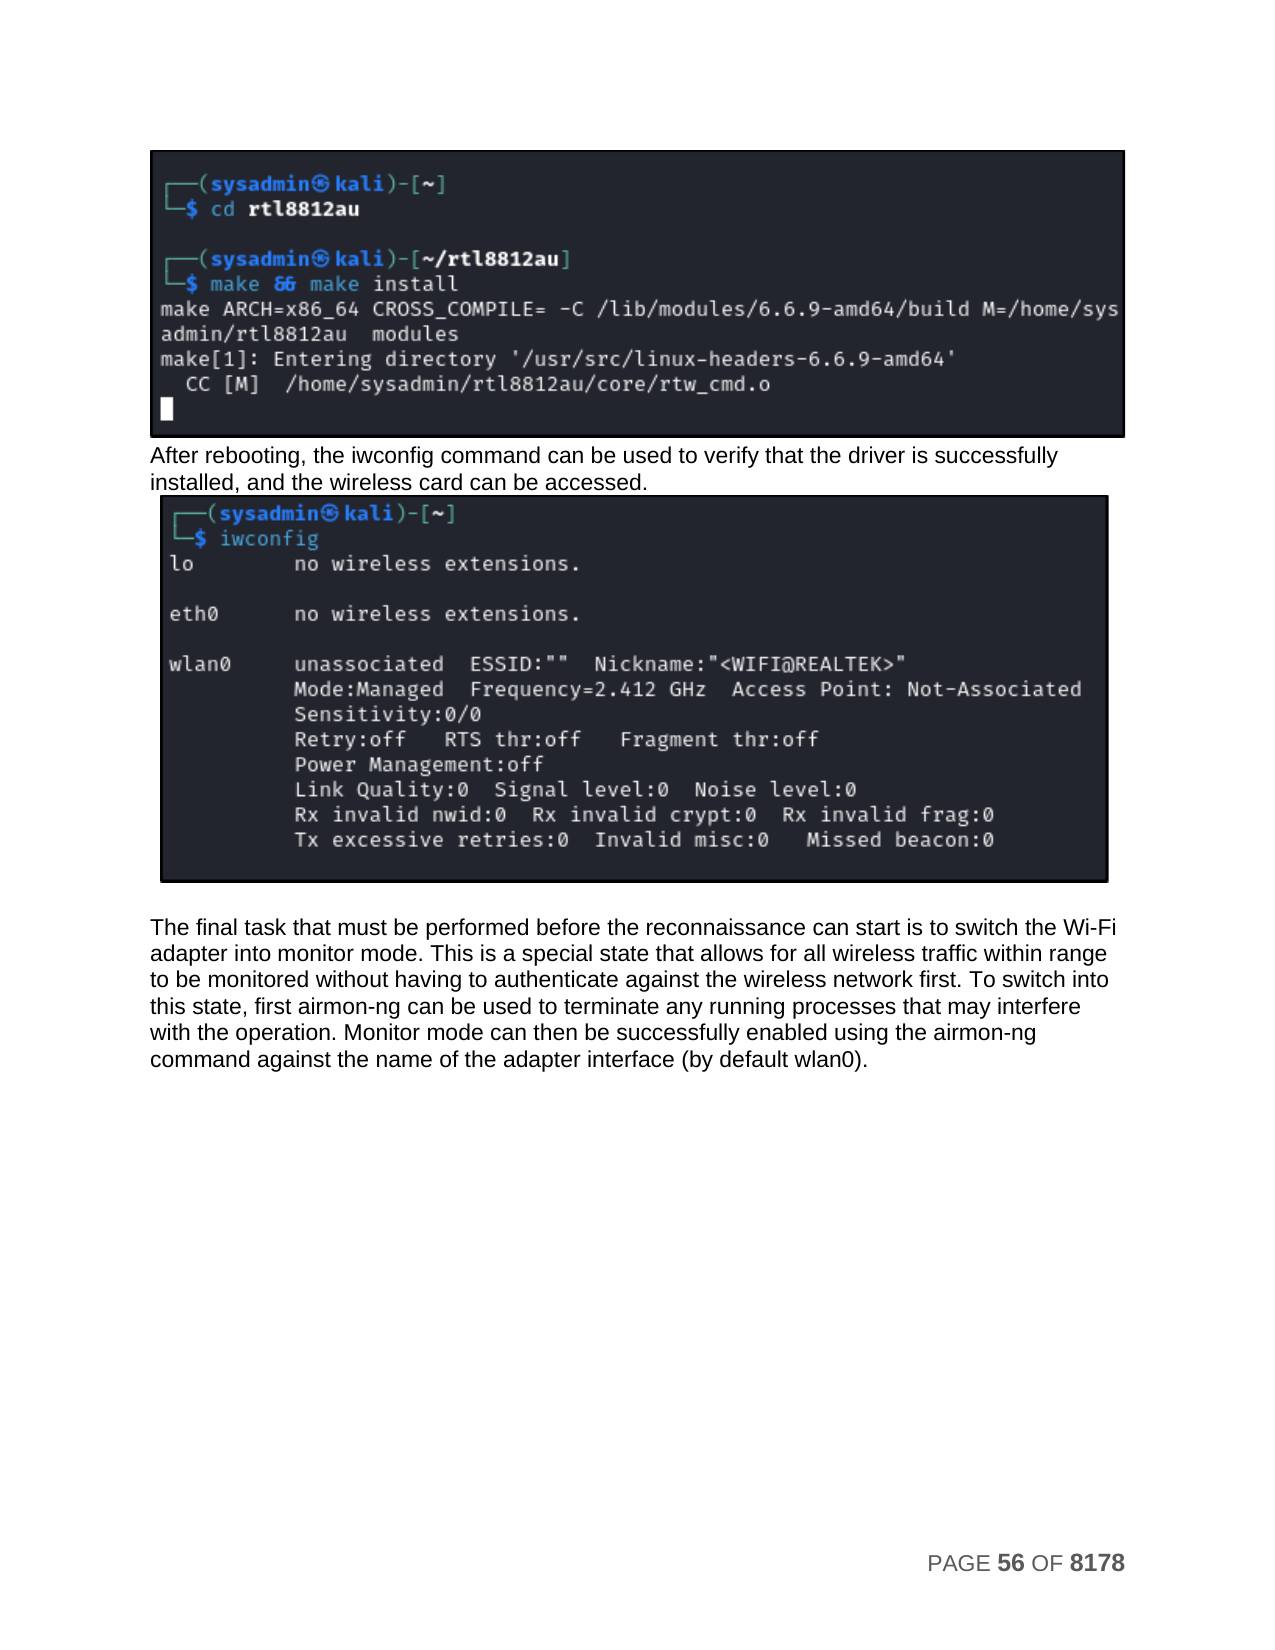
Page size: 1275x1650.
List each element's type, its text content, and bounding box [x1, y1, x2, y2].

picture [150, 150, 1125, 438]
text The final task that must be performed before the reconnaissance can start is to switch the Wi-Fi adapter into monitor mode. This is a special state that allows for all wireless traffic within range to be monitored without having to authenticate against the wireless network first. To switch into this state, first airmon-ng can be used to terminate any running processes that may interfere with the operation. Monitor mode can then be successfully enabled using the airmon-ng command against the name of the adapter interface (by default wlan0). [150, 914, 1125, 1072]
text After rebooting, the iwconfig command can be used to verify that the driver is successfully installed, and the wireless card can be accessed. [150, 442, 1125, 495]
picture [160, 495, 1109, 883]
